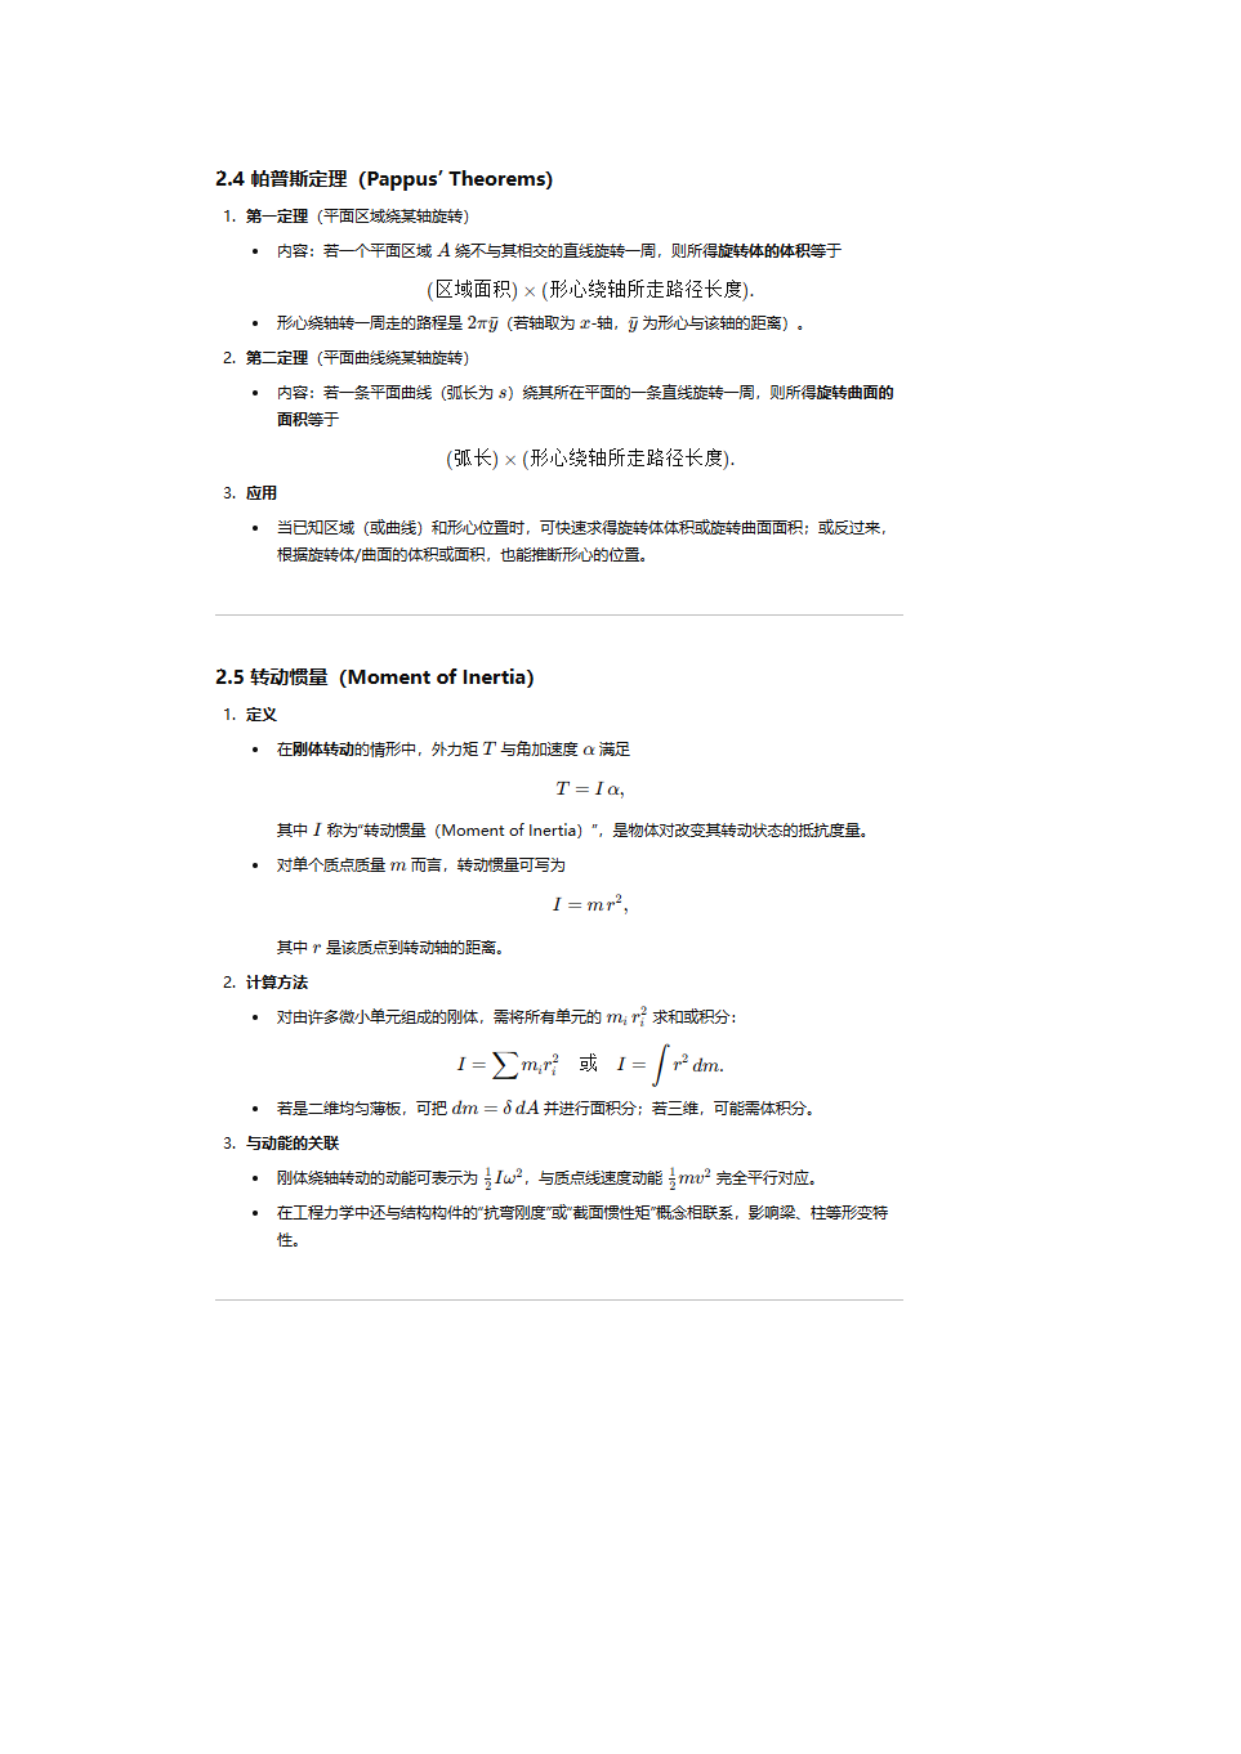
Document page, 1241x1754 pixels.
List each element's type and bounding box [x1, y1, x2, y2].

picture [187, 152, 1053, 1342]
